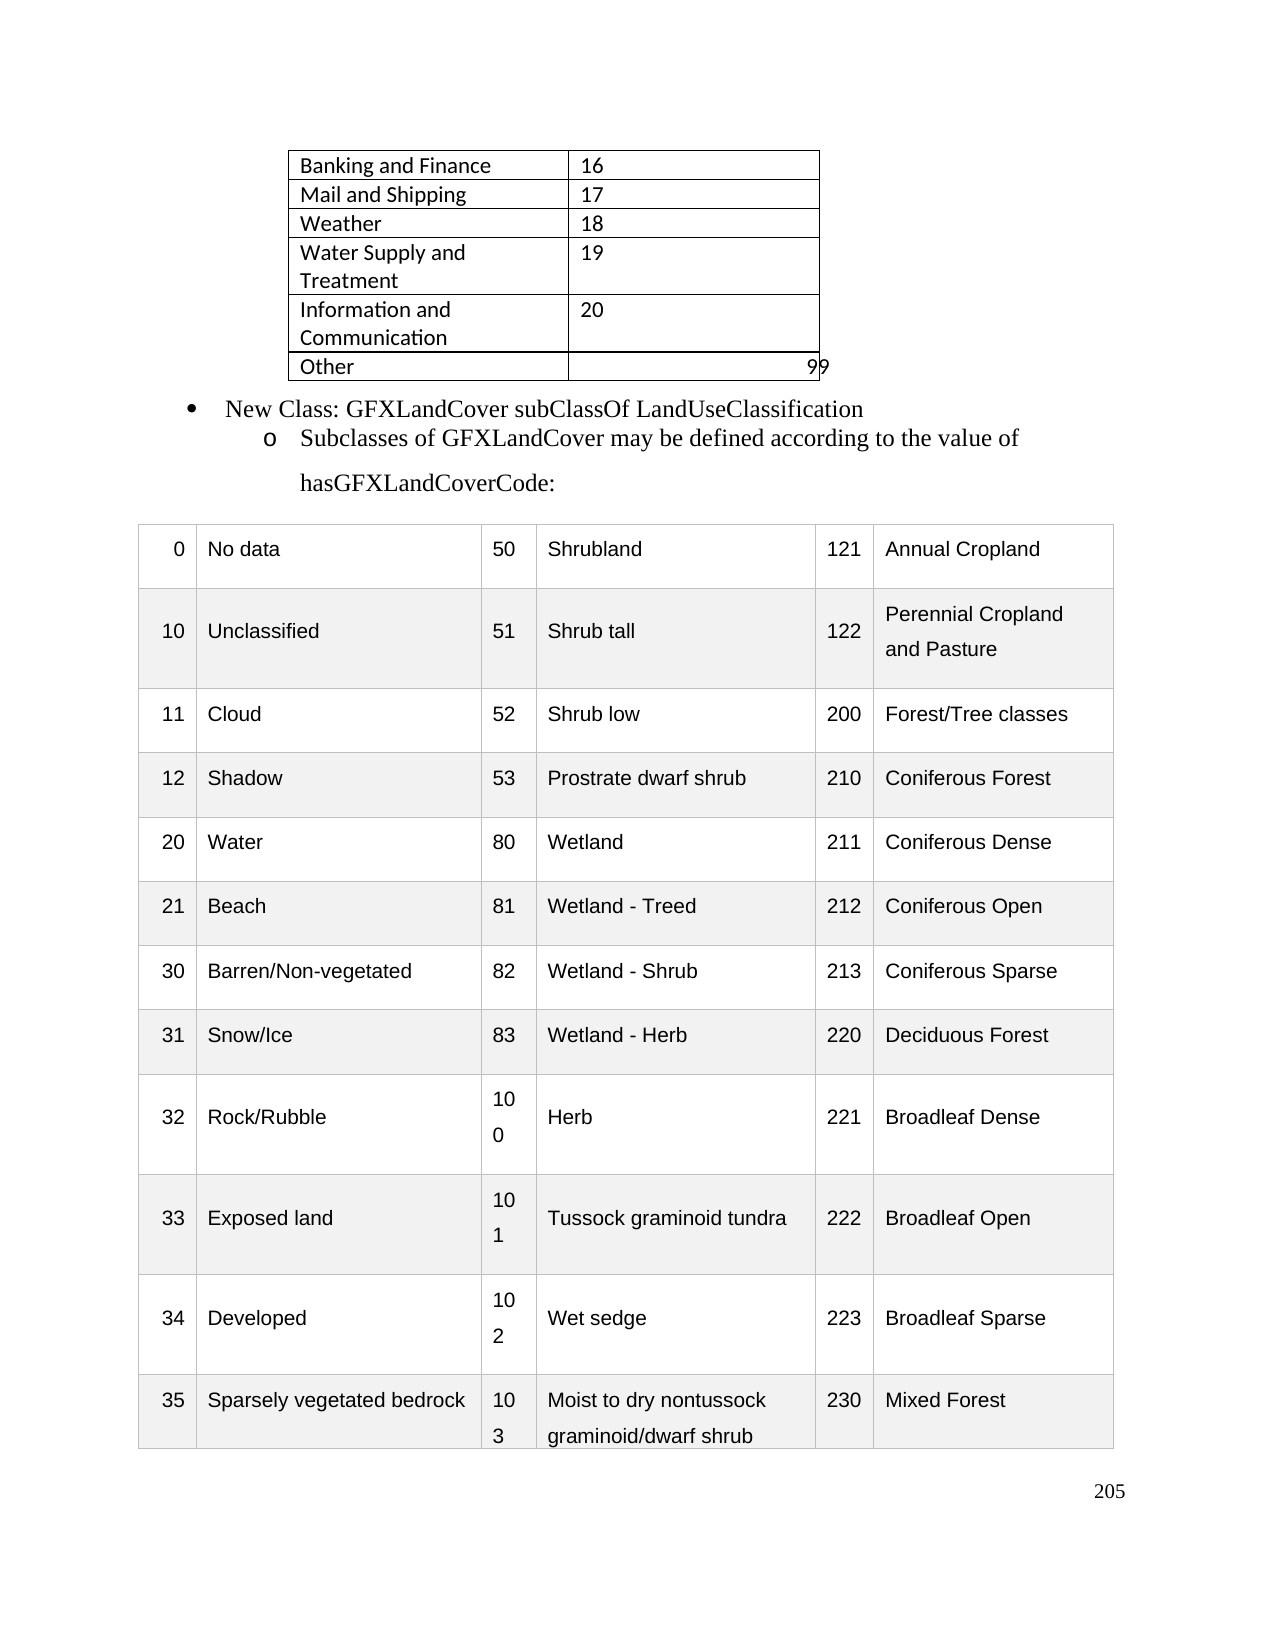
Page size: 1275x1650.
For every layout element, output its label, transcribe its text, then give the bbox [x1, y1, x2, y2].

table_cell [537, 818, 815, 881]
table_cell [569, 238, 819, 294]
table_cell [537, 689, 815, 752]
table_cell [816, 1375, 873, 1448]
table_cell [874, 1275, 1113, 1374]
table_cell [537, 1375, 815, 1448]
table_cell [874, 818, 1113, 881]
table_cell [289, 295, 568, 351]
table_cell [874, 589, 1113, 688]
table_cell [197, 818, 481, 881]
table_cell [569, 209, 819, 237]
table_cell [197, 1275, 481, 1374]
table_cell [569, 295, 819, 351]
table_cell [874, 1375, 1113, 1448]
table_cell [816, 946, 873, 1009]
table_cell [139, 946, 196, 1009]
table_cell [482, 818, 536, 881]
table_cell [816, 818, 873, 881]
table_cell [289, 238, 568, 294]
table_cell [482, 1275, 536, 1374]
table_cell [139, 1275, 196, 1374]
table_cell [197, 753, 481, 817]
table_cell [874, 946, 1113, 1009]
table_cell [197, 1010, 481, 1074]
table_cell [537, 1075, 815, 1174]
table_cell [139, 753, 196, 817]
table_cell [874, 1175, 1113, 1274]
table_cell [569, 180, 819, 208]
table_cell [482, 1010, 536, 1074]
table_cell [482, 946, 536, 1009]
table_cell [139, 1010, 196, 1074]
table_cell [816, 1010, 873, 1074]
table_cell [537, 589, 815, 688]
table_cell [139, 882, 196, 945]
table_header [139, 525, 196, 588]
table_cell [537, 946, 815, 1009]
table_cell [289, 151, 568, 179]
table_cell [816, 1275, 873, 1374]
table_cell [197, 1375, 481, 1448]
list Subclasses of GFXLandCover may be defined according to the value of hasGFXLandCoverCode: [262, 423, 1125, 497]
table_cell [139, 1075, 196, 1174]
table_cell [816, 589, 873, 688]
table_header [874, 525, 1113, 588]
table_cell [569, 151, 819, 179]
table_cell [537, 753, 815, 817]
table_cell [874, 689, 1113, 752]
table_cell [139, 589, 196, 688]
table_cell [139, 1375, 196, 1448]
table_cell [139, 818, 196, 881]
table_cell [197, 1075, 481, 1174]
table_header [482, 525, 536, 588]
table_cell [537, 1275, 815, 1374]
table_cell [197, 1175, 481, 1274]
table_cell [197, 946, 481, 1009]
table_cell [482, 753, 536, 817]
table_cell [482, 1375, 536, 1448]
list New Class: GFXLandCover subClassOf LandUseClassification [187, 394, 1125, 423]
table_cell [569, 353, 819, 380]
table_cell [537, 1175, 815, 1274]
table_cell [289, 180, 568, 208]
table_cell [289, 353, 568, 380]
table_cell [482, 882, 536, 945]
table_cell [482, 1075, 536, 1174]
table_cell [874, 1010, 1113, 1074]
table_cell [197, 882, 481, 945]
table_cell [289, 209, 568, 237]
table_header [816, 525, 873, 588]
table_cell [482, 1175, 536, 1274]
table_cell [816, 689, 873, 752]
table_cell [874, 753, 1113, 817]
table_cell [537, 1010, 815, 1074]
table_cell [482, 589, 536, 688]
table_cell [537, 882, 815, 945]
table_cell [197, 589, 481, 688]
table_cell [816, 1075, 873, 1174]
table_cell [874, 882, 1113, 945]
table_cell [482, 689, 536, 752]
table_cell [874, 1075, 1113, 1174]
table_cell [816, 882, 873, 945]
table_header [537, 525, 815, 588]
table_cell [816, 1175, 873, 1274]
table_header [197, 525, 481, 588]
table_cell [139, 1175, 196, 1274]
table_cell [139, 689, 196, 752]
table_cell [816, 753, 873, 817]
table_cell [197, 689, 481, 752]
